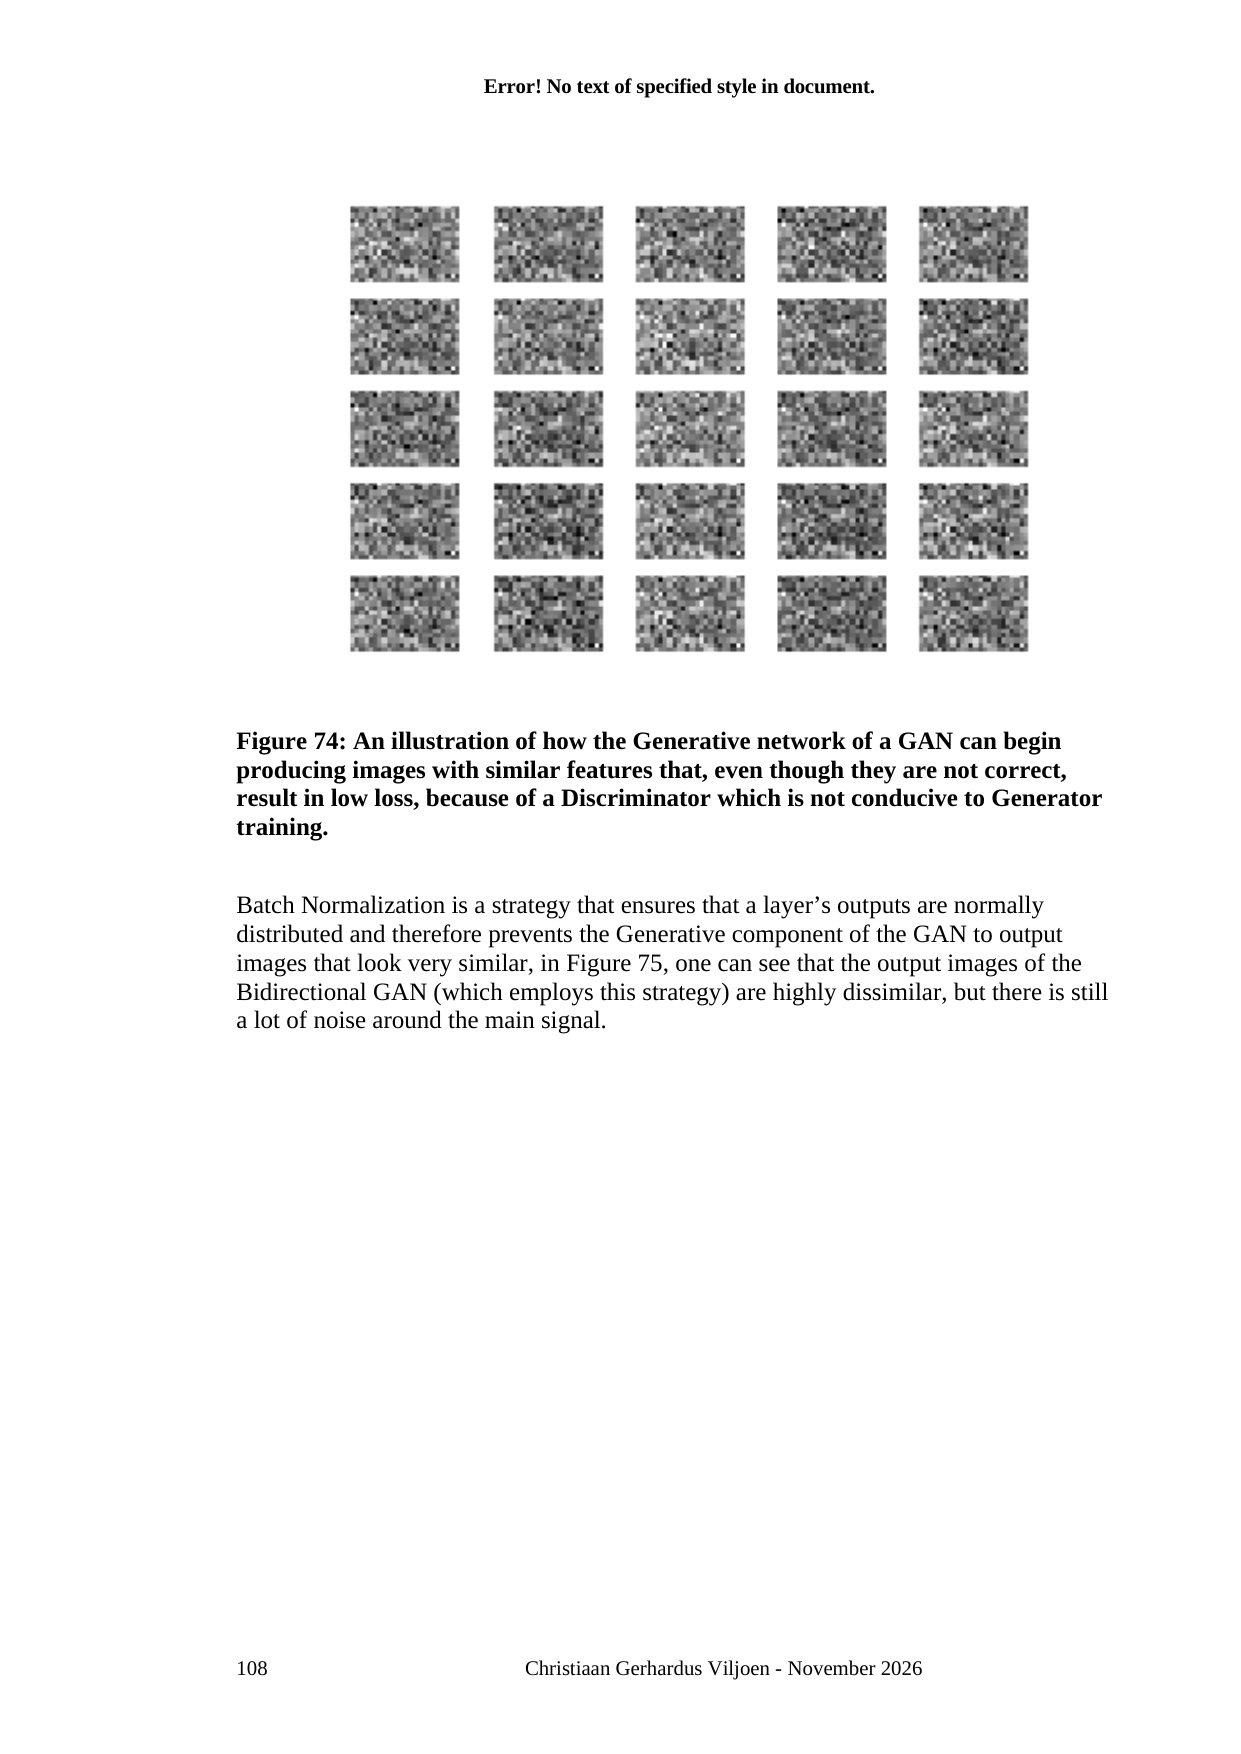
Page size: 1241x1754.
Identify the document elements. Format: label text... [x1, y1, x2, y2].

text Batch Normalization is a strategy that ensures that a layer’s outputs are normally distributed and therefore prevents the Generative component of the GAN to output images that look very similar, in Figure 75, one can see that the output images of the Bidirectional GAN (which employs this strategy) are highly dissimilar, but there is still a lot of noise around the main signal. [236, 891, 1122, 1034]
picture [236, 135, 1123, 726]
text Figure 74: An illustration of how the Generative network of a GAN can begin producing images with similar features that, even though they are not correct, result in low loss, because of a Discriminator which is not conducive to Generator training. [236, 726, 1122, 841]
